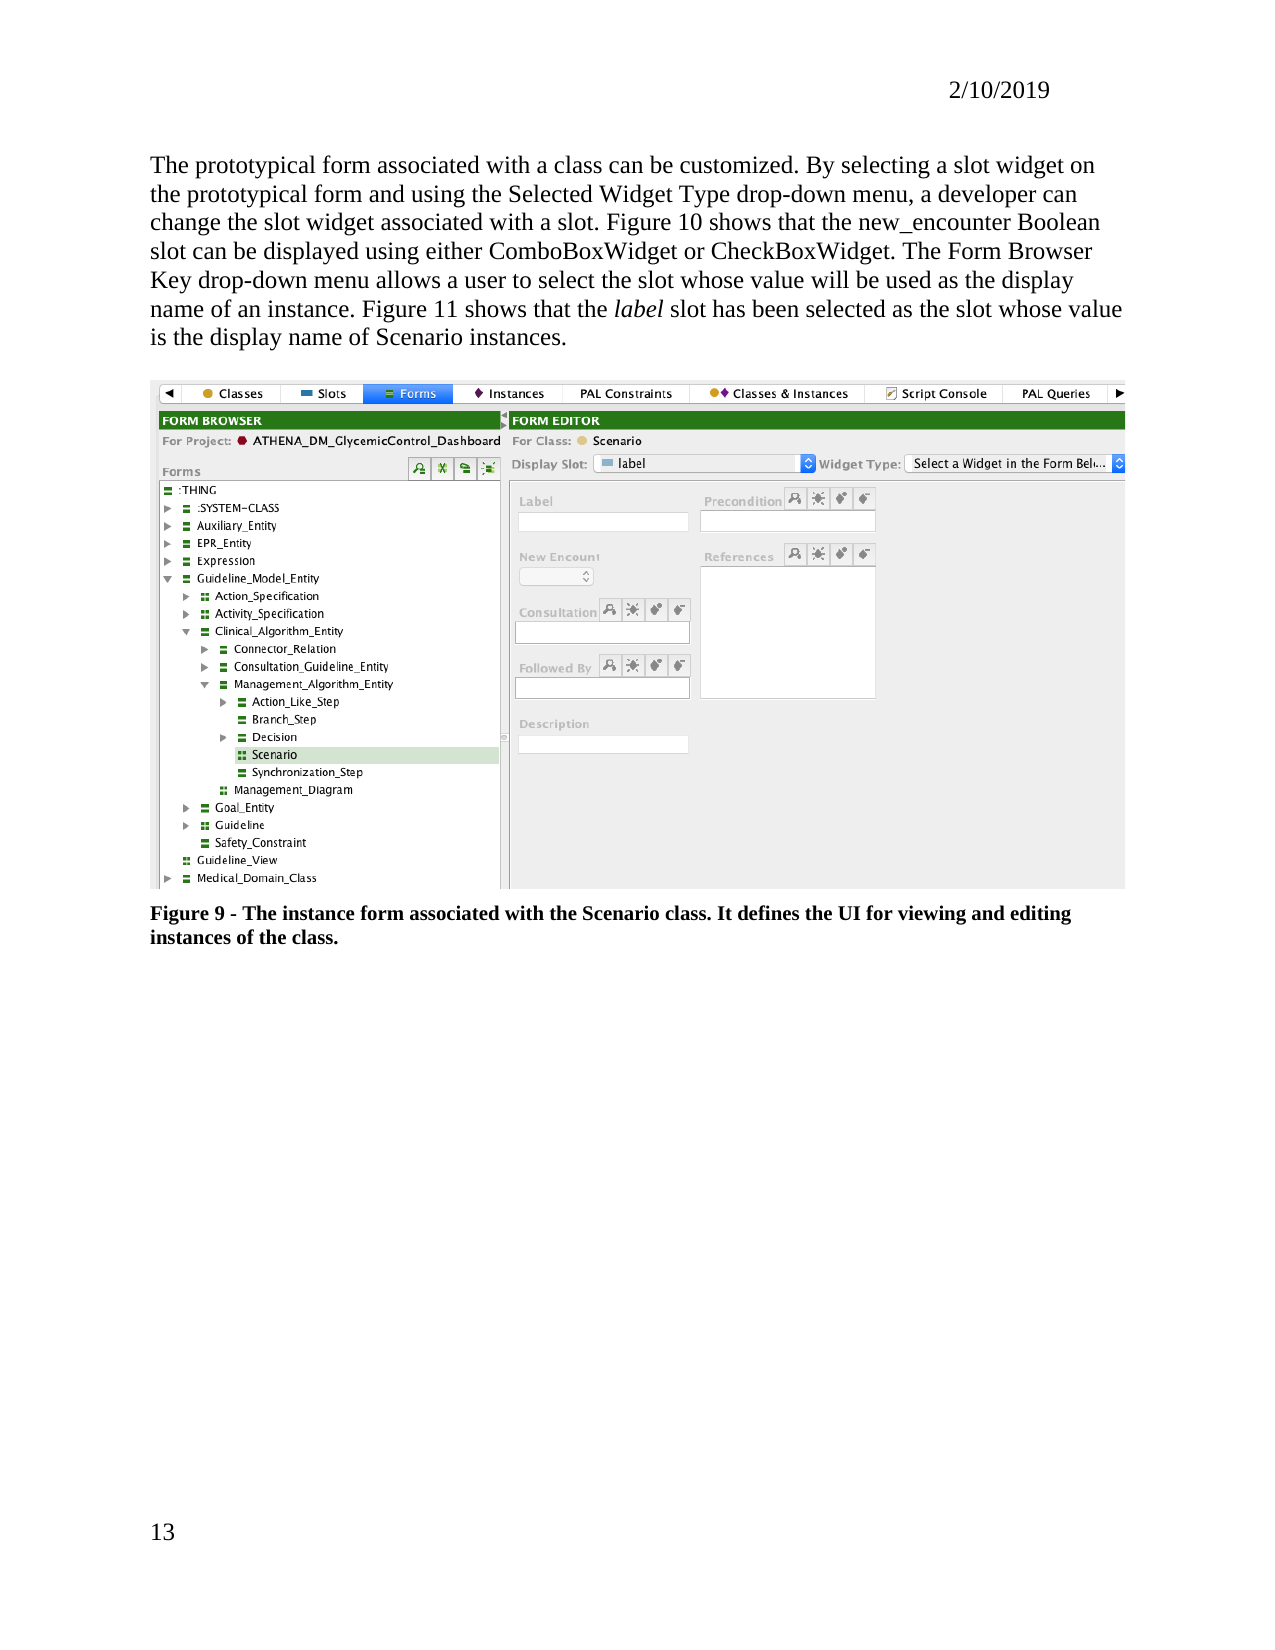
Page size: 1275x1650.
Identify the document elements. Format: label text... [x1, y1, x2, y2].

text The prototypical form associated with a class can be customized. By selecting a slot widget on the prototypical form and using the Selected Widget Type drop-down menu, a developer can change the slot widget associated with a slot. Figure 10 shows that the new_encounter Boolean slot can be displayed using either ComboBoxWidget or CheckBoxWidget. The Form Browser Key drop-down menu allows a user to select the slot whose value will be used as the display name of an instance. Figure 11 shows that the label slot has been selected as the slot whose value is the display name of Scenario instances. [150, 150, 1125, 351]
text Figure 9 - The instance form associated with the Scenario class. It defines the UI for viewing and editing instances of the class. [150, 901, 1125, 949]
picture [150, 380, 1125, 889]
